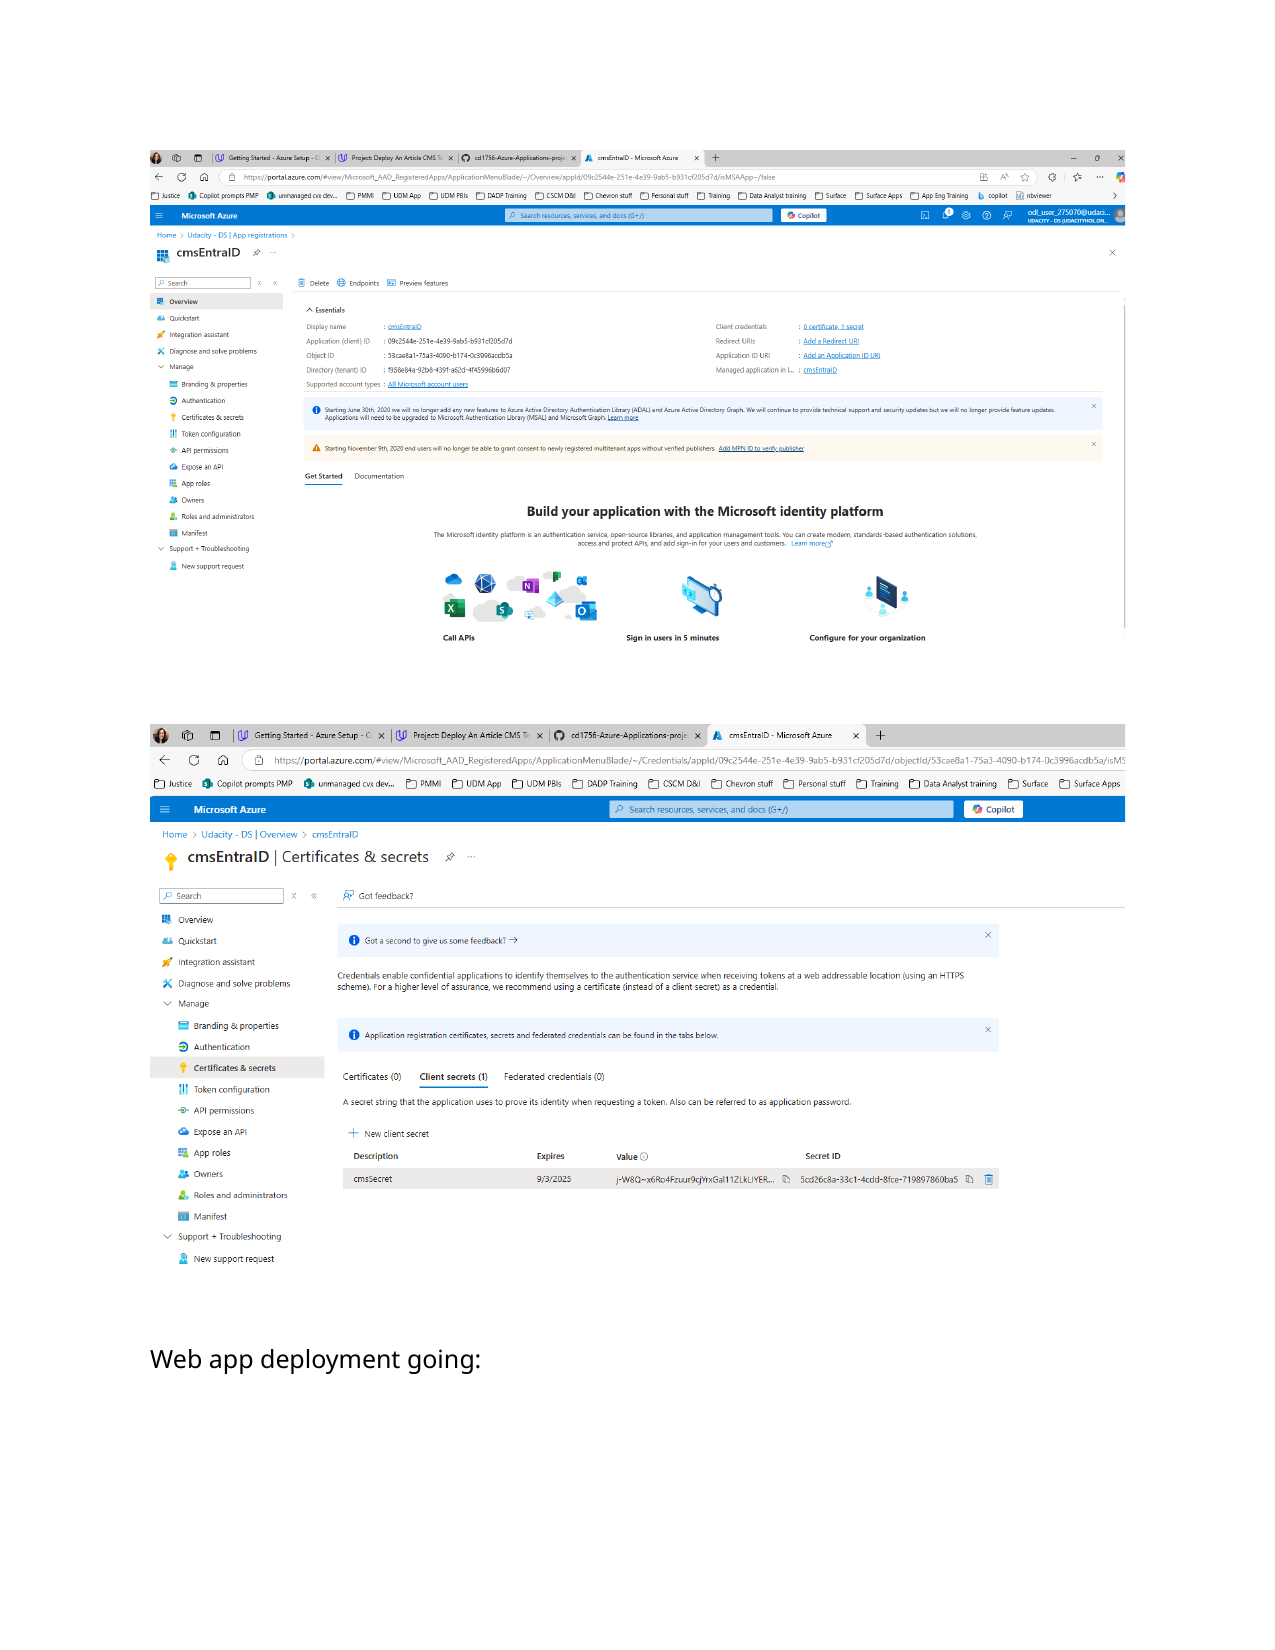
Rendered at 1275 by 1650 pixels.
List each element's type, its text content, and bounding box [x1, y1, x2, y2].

picture [150, 150, 1125, 642]
text Web app deployment going: [150, 1342, 1125, 1376]
picture [150, 724, 1125, 1337]
